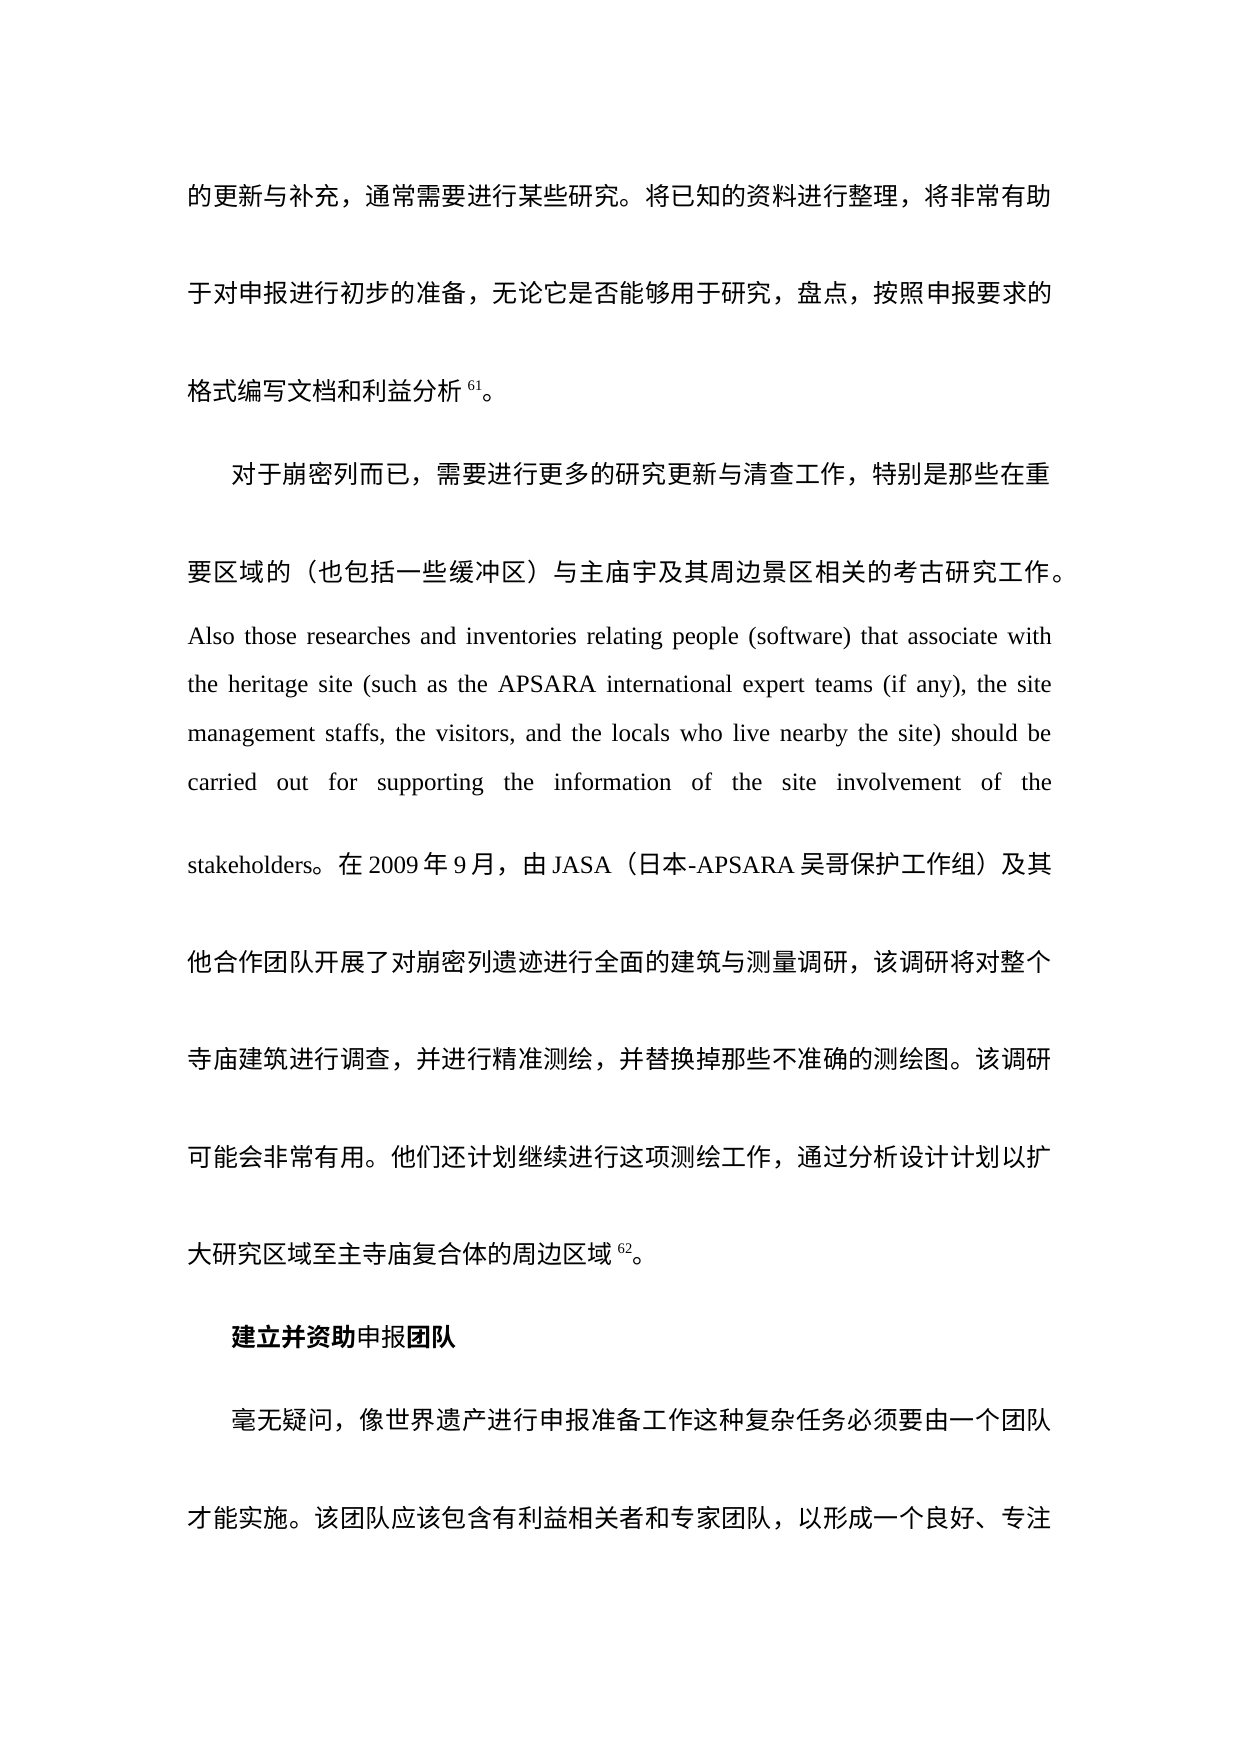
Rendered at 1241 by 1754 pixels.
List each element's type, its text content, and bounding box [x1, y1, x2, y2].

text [187, 1386, 1053, 1549]
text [187, 162, 1053, 422]
text 建立并资助申报团队 [187, 1303, 1053, 1368]
text 对于崩密列而已，需要进行更多的研究更新与清查工作，特别是那些在重要区域的（也包括一些缓冲区）与主庙宇及其周边景区相关的考古研究工作。Also those researches and inventories relating people (software) that associate with the heritage site (such as the APSARA international expert teams (if any), the site management staffs, the visitors, and the locals who live nearby the site) should be carried out for supporting the information of the site involvement of the stakeholders。在2009年9月，由JASA（日本-APSARA吴哥保护工作组）及其他合作团队开展了对崩密列遗迹进行全面的建筑与测量调研，该调研将对整个寺庙建筑进行调查，并进行精准测绘，并替换掉那些不准确的测绘图。该调研可能会非常有用。他们还计划继续进行这项测绘工作，通过分析设计计划以扩大研究区域至主寺庙复合体的周边区域62。 [187, 440, 1053, 1285]
